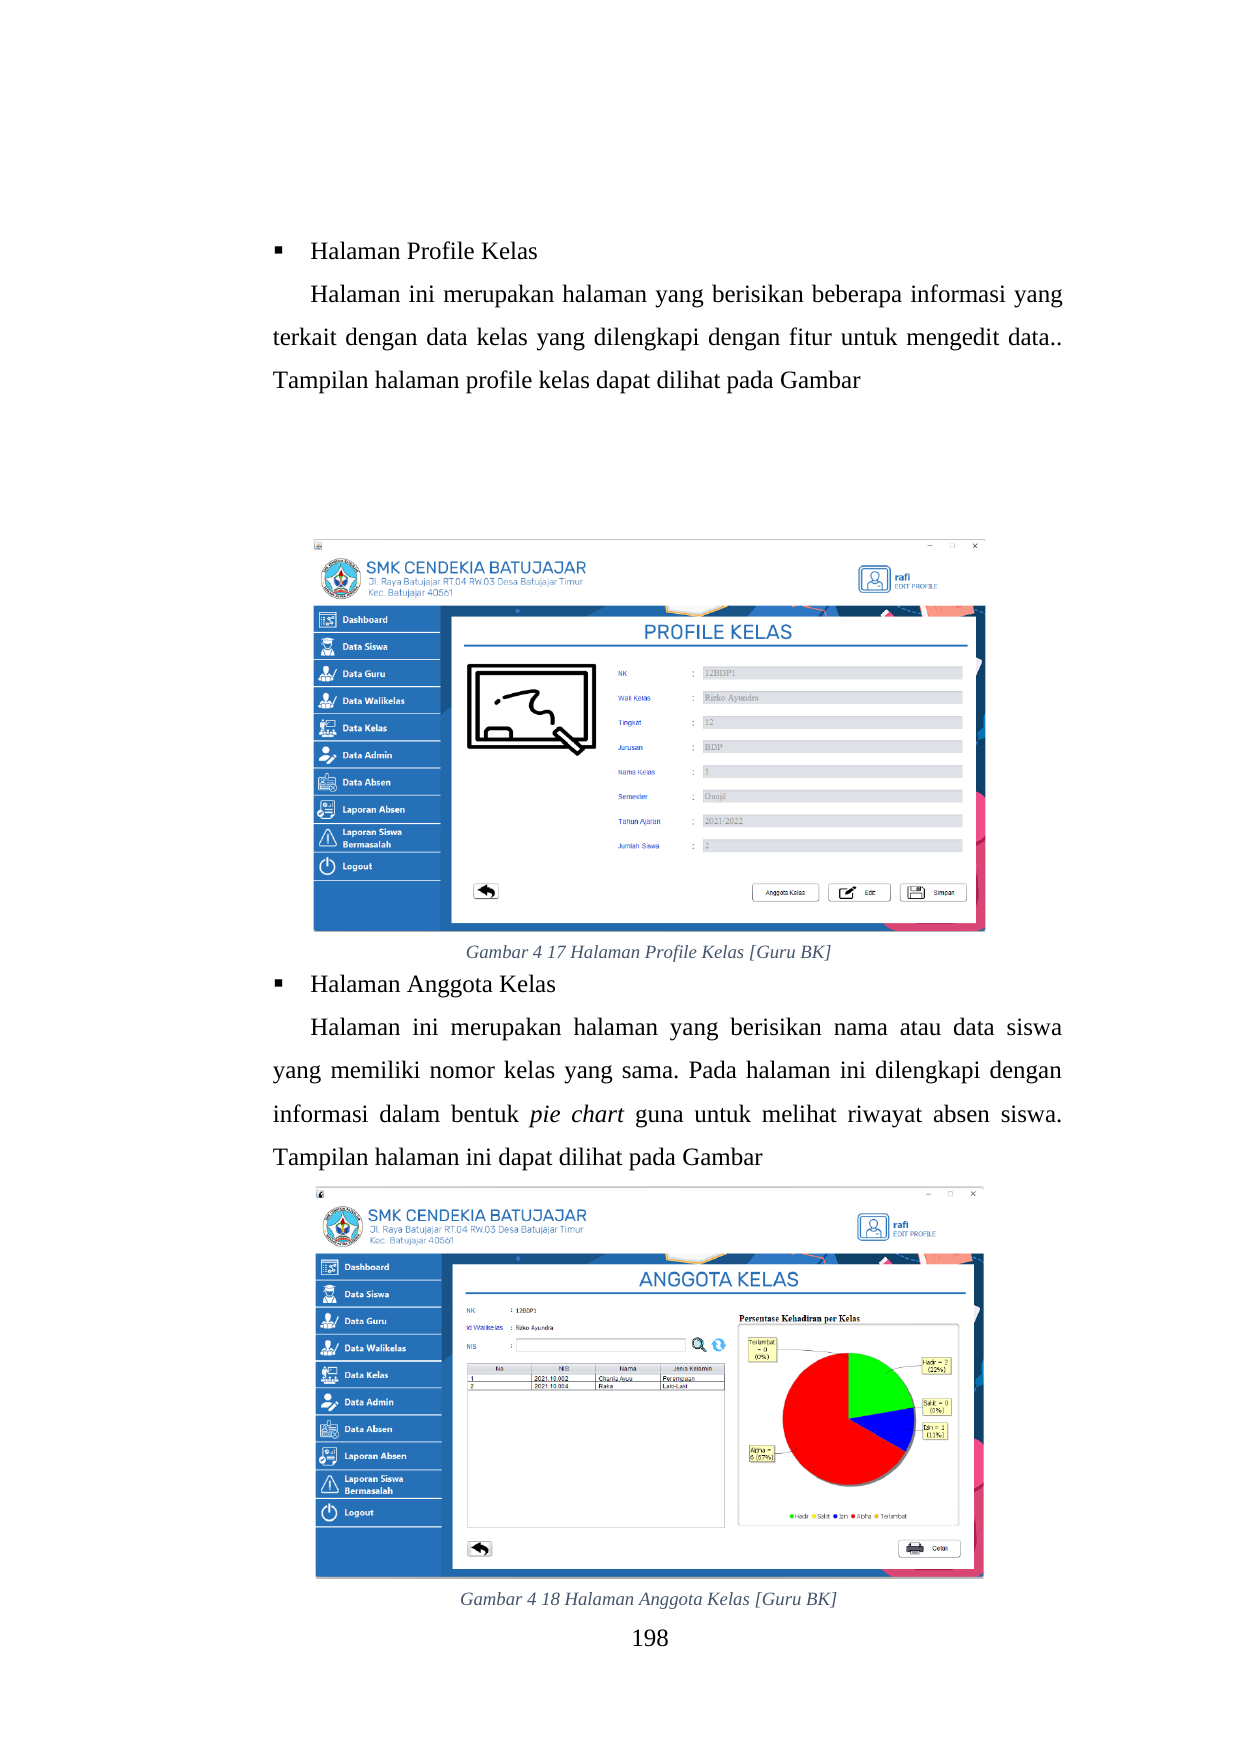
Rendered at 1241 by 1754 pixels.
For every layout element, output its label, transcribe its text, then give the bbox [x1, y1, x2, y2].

list Halaman Anggota Kelas [273, 969, 1063, 998]
list ‘ [310, 1185, 1063, 1214]
text Halaman ini merupakan halaman yang berisikan nama atau data siswa yang memiliki nomor kelas yang sama. Pada halaman ini dilengkapi dengan informasi dalam bentuk pie chart guna untuk melihat riwayat absen siswa. Tampilan halaman ini dapat dilihat pada Gambar [273, 1012, 1063, 1171]
list Halaman Profile Kelas [273, 236, 1063, 265]
picture [313, 539, 986, 932]
picture [315, 1214, 984, 1579]
text Halaman ini merupakan halaman yang berisikan beberapa informasi yang terkait dengan data kelas yang dilengkapi dengan fitur untuk mengedit data.. Tampilan halaman profile kelas dapat dilihat pada Gambar [273, 279, 1063, 394]
